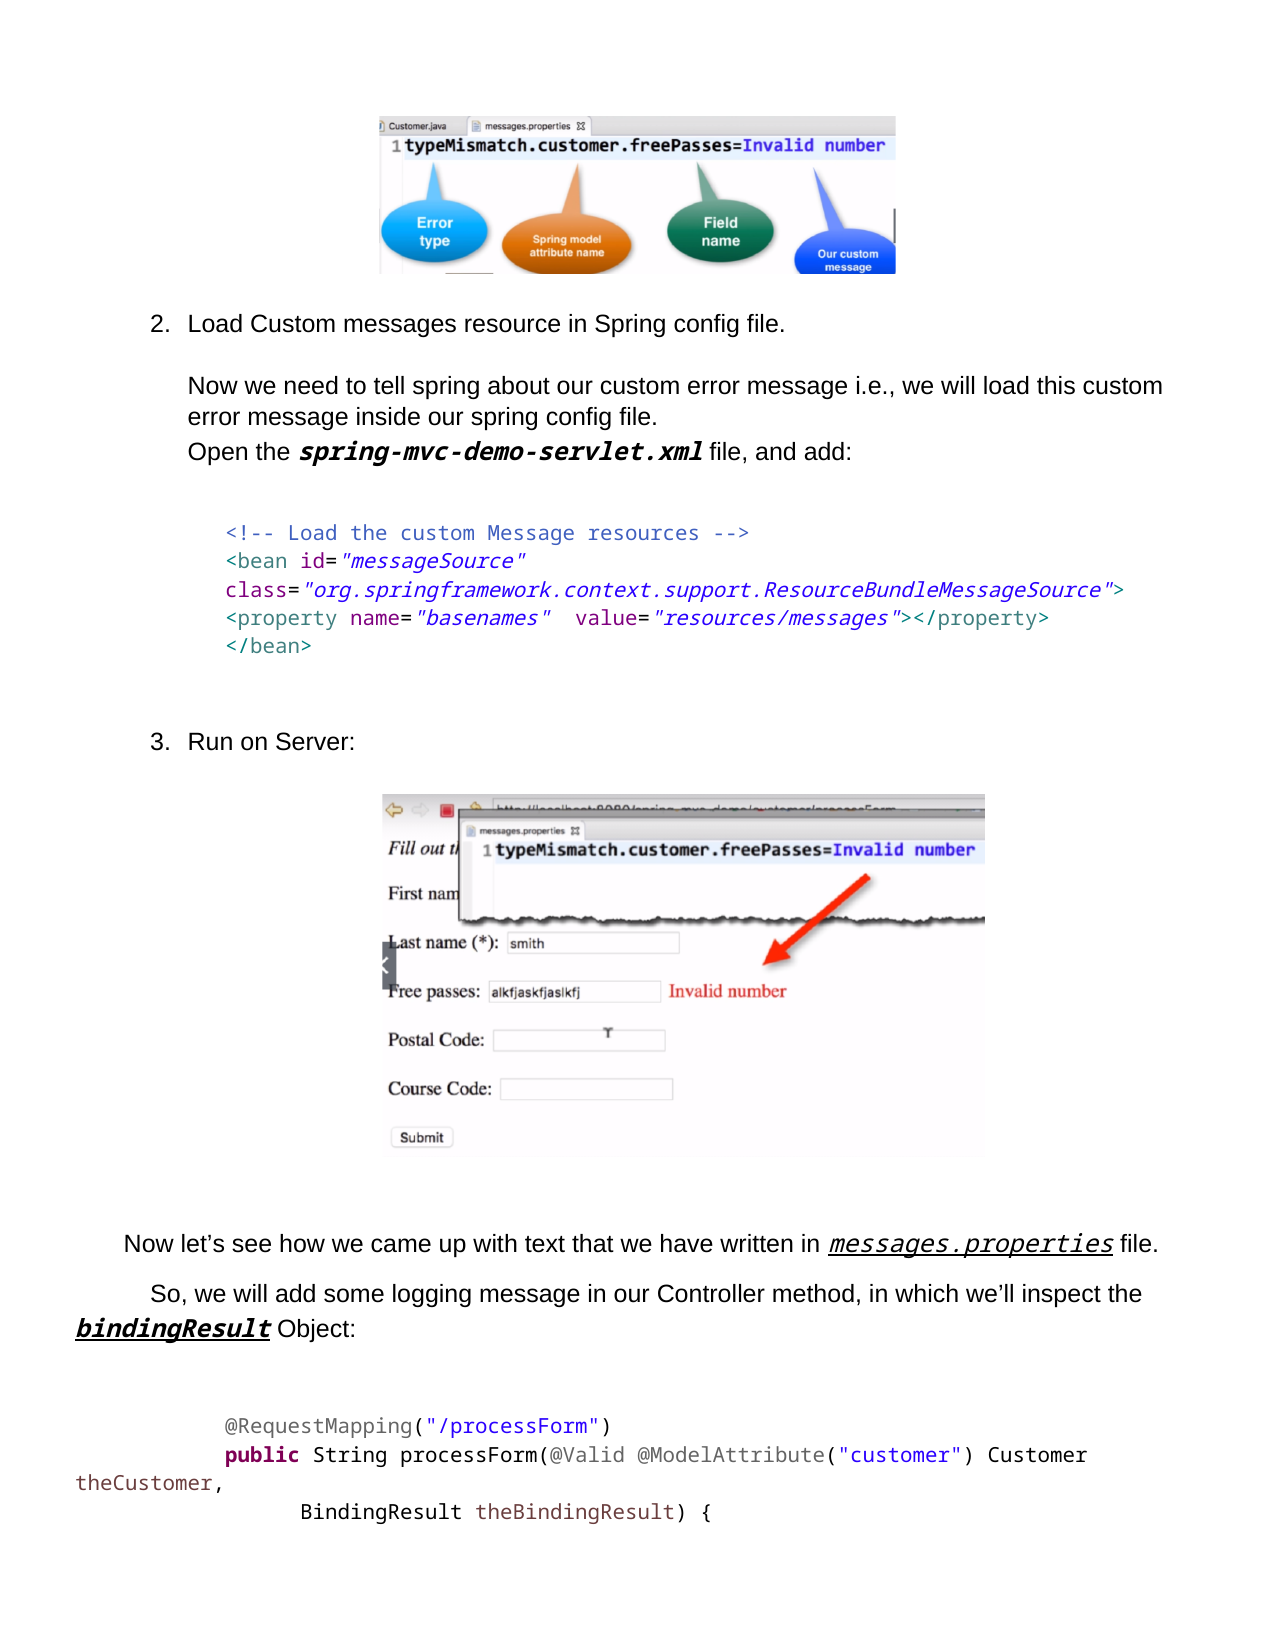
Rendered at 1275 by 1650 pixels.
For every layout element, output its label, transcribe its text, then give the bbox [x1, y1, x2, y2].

list Open the spring-mvc-demo-servlet.xml file, and add: [187, 433, 1200, 467]
picture [379, 116, 896, 274]
list Load Custom messages resource in Spring config file. [150, 309, 1200, 338]
text @RequestMapping("/processForm") [150, 1412, 1200, 1440]
text <bean id="messageSource" [75, 546, 1200, 575]
text So, we will add some logging message in our Controller method, in which we’ll inspect the bindingResult Object: [75, 1279, 1200, 1344]
list Now we need to tell spring about our custom error message i.e., we will load this custom error message inside our spring config file. [187, 371, 1200, 431]
picture [382, 794, 985, 1157]
text class="org.springframework.context.support.ResourceBundleMessageSource"> [75, 575, 1200, 603]
text <property name="basenames" value="resources/messages"></property> [75, 603, 1200, 632]
text </bean> [75, 632, 1200, 660]
text Now let’s see how we came up with text that we have written in messages.properties file. [75, 1226, 1200, 1260]
text public String processForm(@Valid @ModelAttribute("customer") Customer theCustomer, [75, 1440, 1200, 1497]
list Run on Server: [150, 727, 1200, 755]
text <!-- Load the custom Message resources --> [150, 518, 1200, 546]
text BindingResult theBindingResult) { [75, 1497, 1200, 1525]
